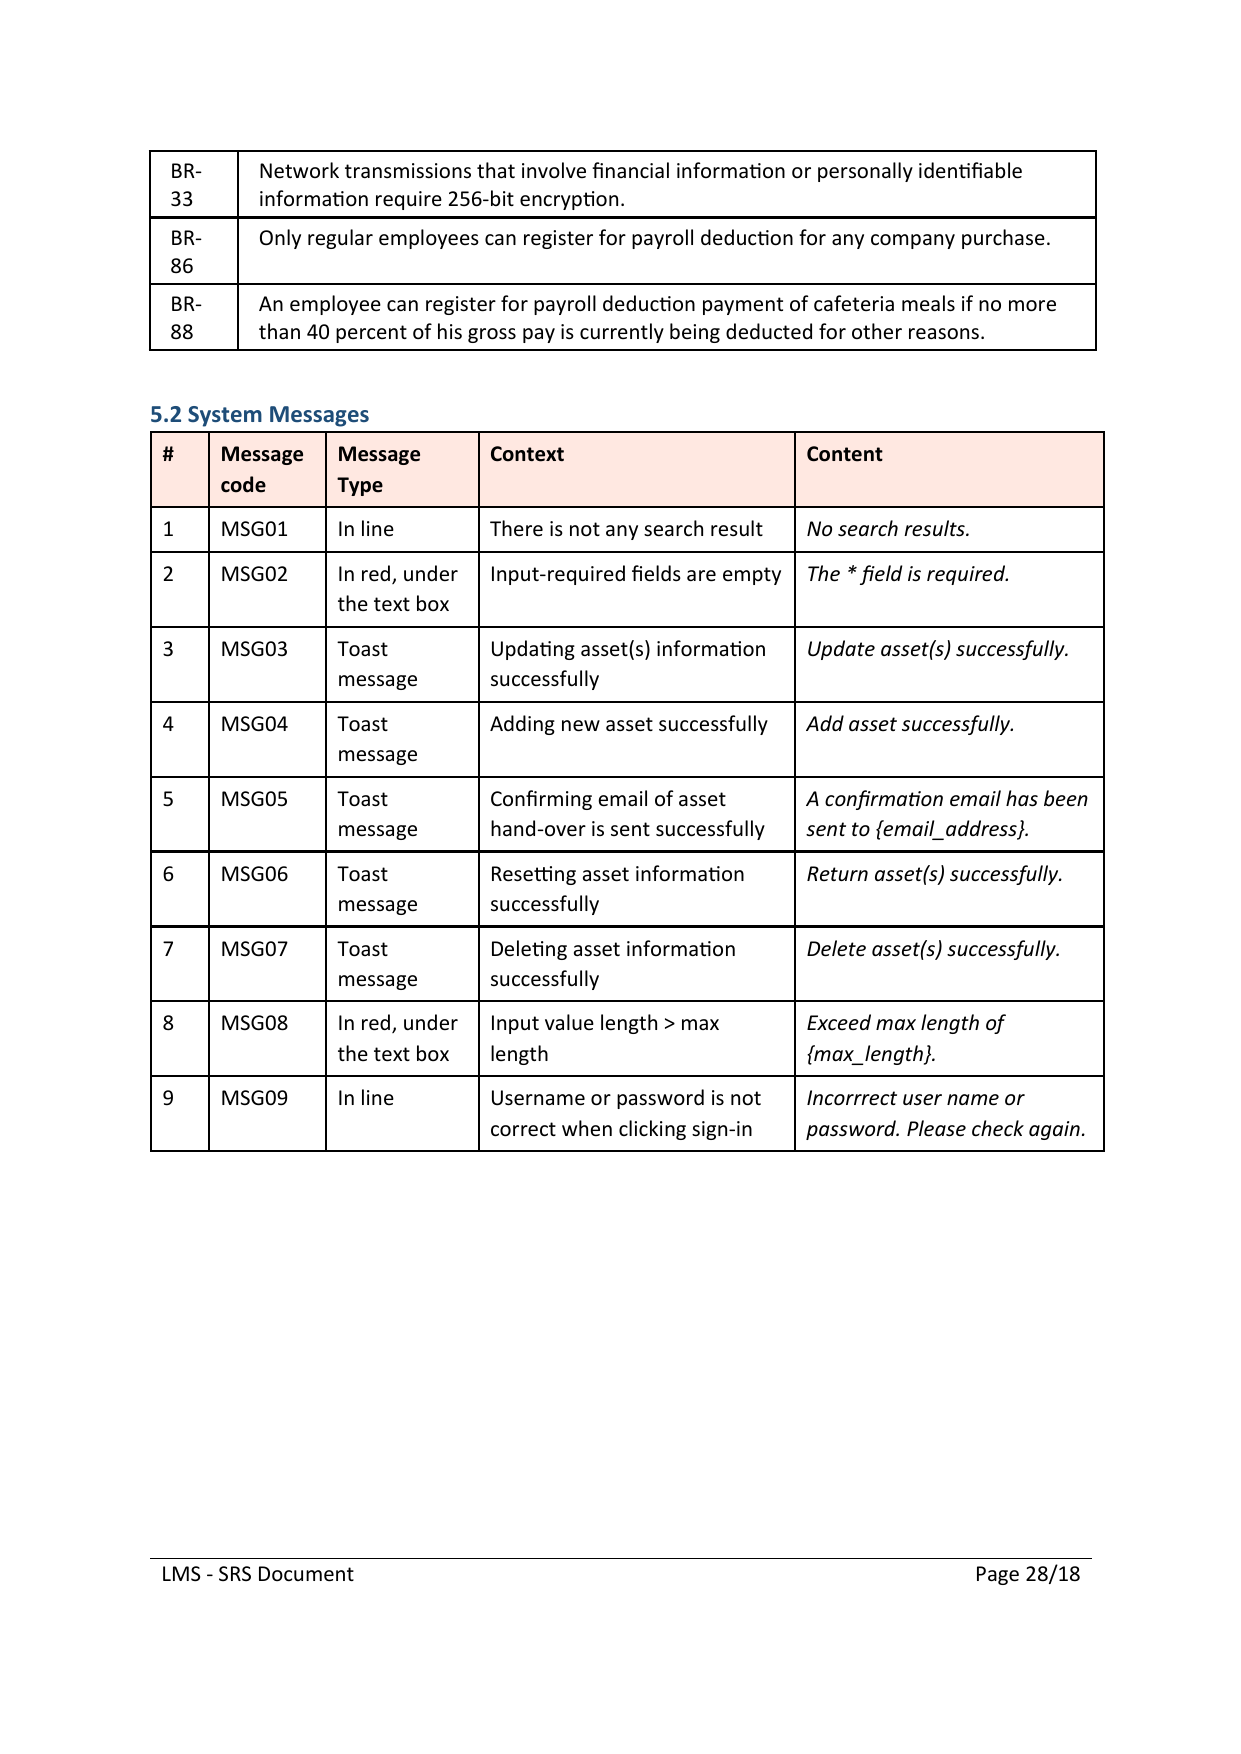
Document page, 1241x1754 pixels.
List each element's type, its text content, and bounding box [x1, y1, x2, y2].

table_cell In line [327, 1077, 478, 1150]
table_cell Network transmissions that involve financial information or personally identifiable information require 256-bit encryption. [239, 152, 1095, 216]
table_cell In line [327, 508, 478, 551]
table_header Context [480, 433, 794, 506]
table_cell MSG04 [210, 703, 325, 776]
table_cell Input value length > max length [480, 1002, 794, 1075]
table_cell Only regular employees can register for payroll deduction for any company purchase. [239, 219, 1095, 283]
table_cell Return asset(s) successfully. [796, 853, 1103, 925]
table_cell Toast message [327, 778, 478, 850]
table_cell A confirmation email has been sent to {email_address}. [796, 778, 1103, 850]
table_cell Update asset(s) successfully. [796, 628, 1103, 701]
table_cell Exceed max length of {max_length}. [796, 1002, 1103, 1075]
table_cell Add asset successfully. [796, 703, 1103, 776]
table_cell MSG07 [210, 928, 325, 1000]
table_cell 5 [152, 778, 208, 850]
table_cell 9 [152, 1077, 208, 1150]
table_cell MSG02 [210, 553, 325, 626]
table_cell 4 [152, 703, 208, 776]
table_cell Resetting asset information successfully [480, 853, 794, 925]
table_header Content [796, 433, 1103, 506]
table_cell 3 [152, 628, 208, 701]
table_header Message code [210, 433, 325, 506]
table_cell Toast message [327, 703, 478, 776]
table_cell BR-88 [151, 285, 237, 349]
table_cell MSG08 [210, 1002, 325, 1075]
table_cell Toast message [327, 928, 478, 1000]
table_cell 2 [152, 553, 208, 626]
table_cell MSG03 [210, 628, 325, 701]
table_cell MSG01 [210, 508, 325, 551]
table_cell In red, under the text box [327, 553, 478, 626]
table_cell Toast message [327, 853, 478, 925]
table_cell 6 [152, 853, 208, 925]
subtitle 5.2 System Messages [150, 398, 1093, 429]
table_cell 7 [152, 928, 208, 1000]
table_cell Input-required fields are empty [480, 553, 794, 626]
table_cell BR-86 [151, 219, 237, 283]
table_cell MSG05 [210, 778, 325, 850]
table_cell Toast message [327, 628, 478, 701]
table_cell Deleting asset information successfully [480, 928, 794, 1000]
table_cell MSG09 [210, 1077, 325, 1150]
table_cell There is not any search result [480, 508, 794, 551]
table_cell Confirming email of asset hand-over is sent successfully [480, 778, 794, 850]
table_cell Updating asset(s) information successfully [480, 628, 794, 701]
table_cell In red, under the text box [327, 1002, 478, 1075]
table_cell 1 [152, 508, 208, 551]
table_cell Incorrrect user name or password. Please check again. [796, 1077, 1103, 1150]
table_cell MSG06 [210, 853, 325, 925]
table_cell The * field is required. [796, 553, 1103, 626]
table_cell An employee can register for payroll deduction payment of cafeteria meals if no more than 40 percent of his gross pay is currently being deducted for other reasons. [239, 285, 1095, 349]
table_cell BR-33 [151, 152, 237, 216]
table_cell Adding new asset successfully [480, 703, 794, 776]
table_cell No search results. [796, 508, 1103, 551]
table_cell Delete asset(s) successfully. [796, 928, 1103, 1000]
table_header # [152, 433, 208, 506]
table_cell 8 [152, 1002, 208, 1075]
table_header Message Type [327, 433, 478, 506]
table_cell Username or password is not correct when clicking sign-in [480, 1077, 794, 1150]
